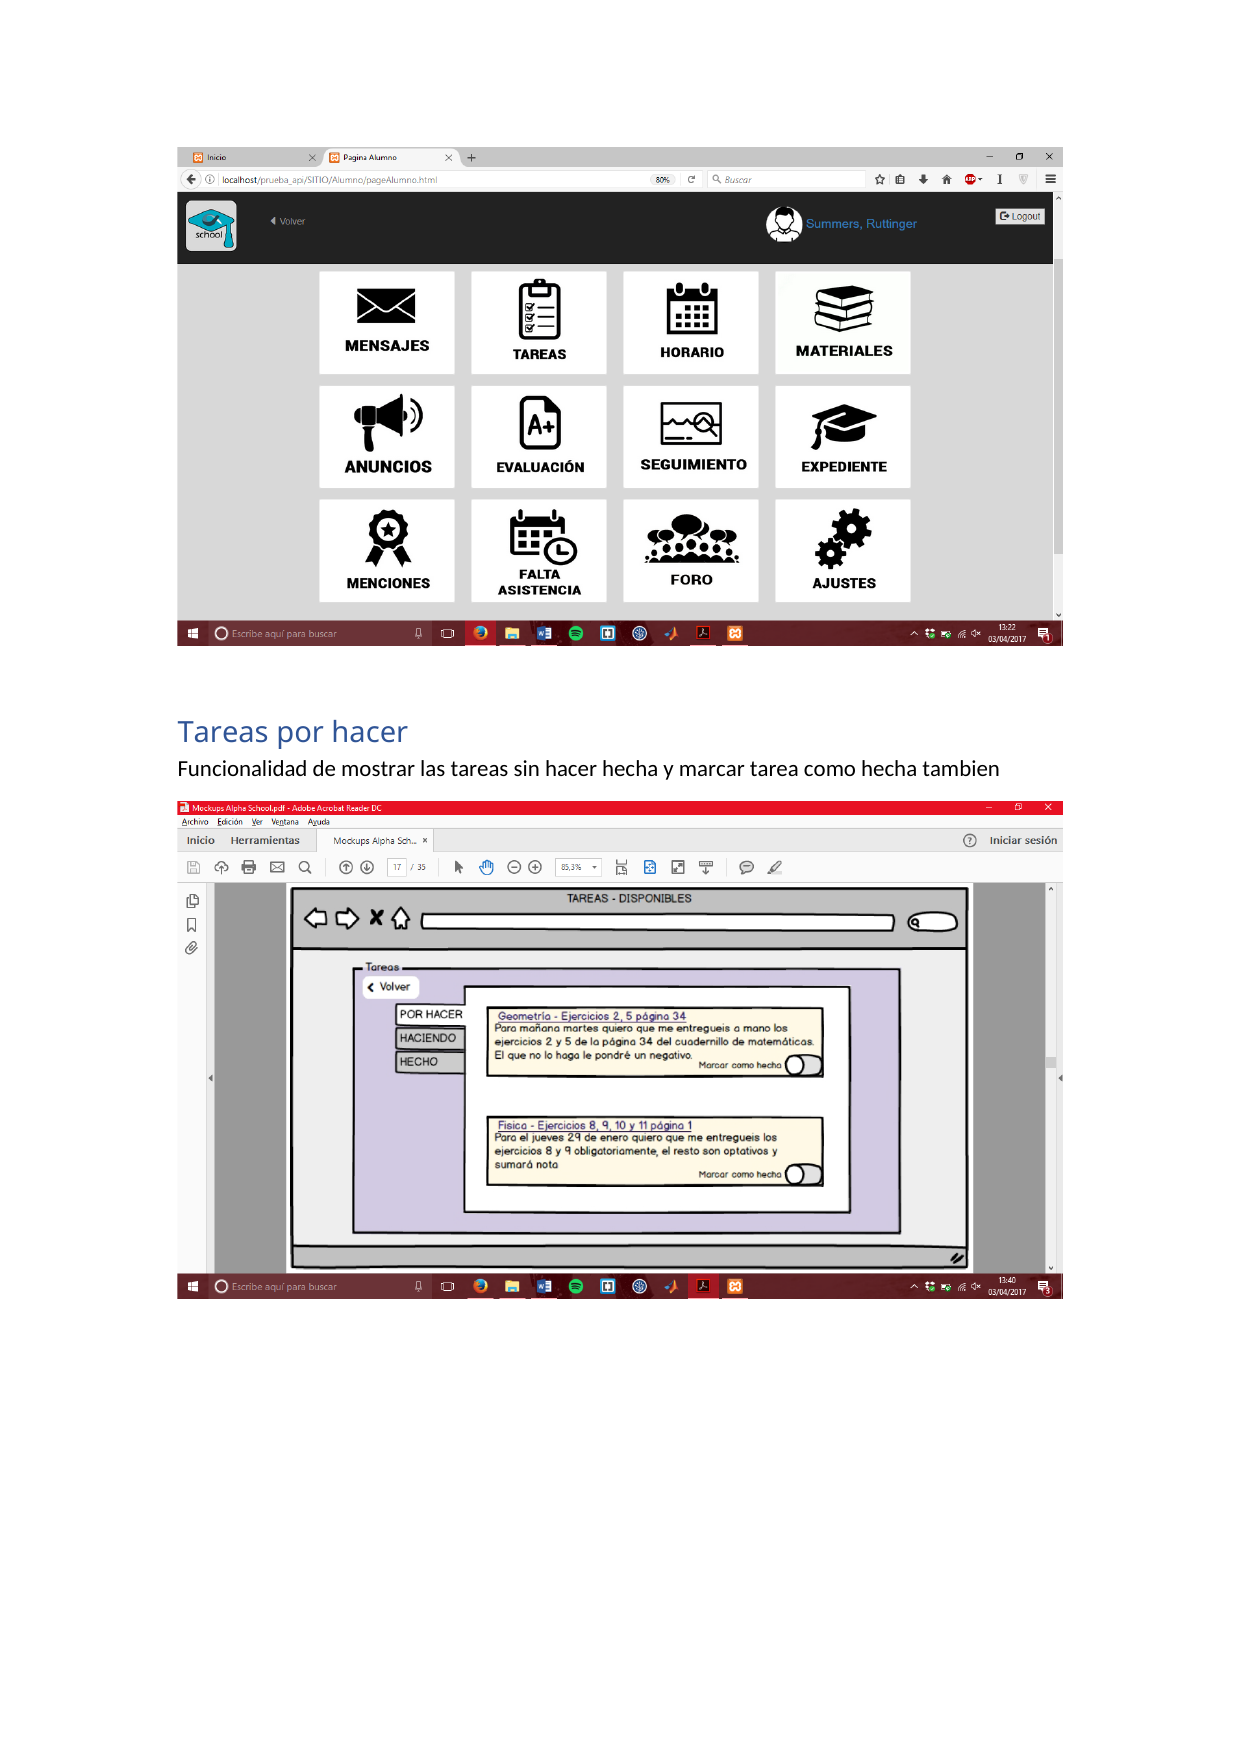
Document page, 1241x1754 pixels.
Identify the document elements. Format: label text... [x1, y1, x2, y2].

picture [177, 801, 1063, 1299]
text Funcionalidad de mostrar las tareas sin hacer hecha y marcar tarea como hecha tambien [177, 754, 1063, 782]
picture [177, 147, 1063, 646]
subtitle Tareas por hacer [177, 711, 1063, 751]
